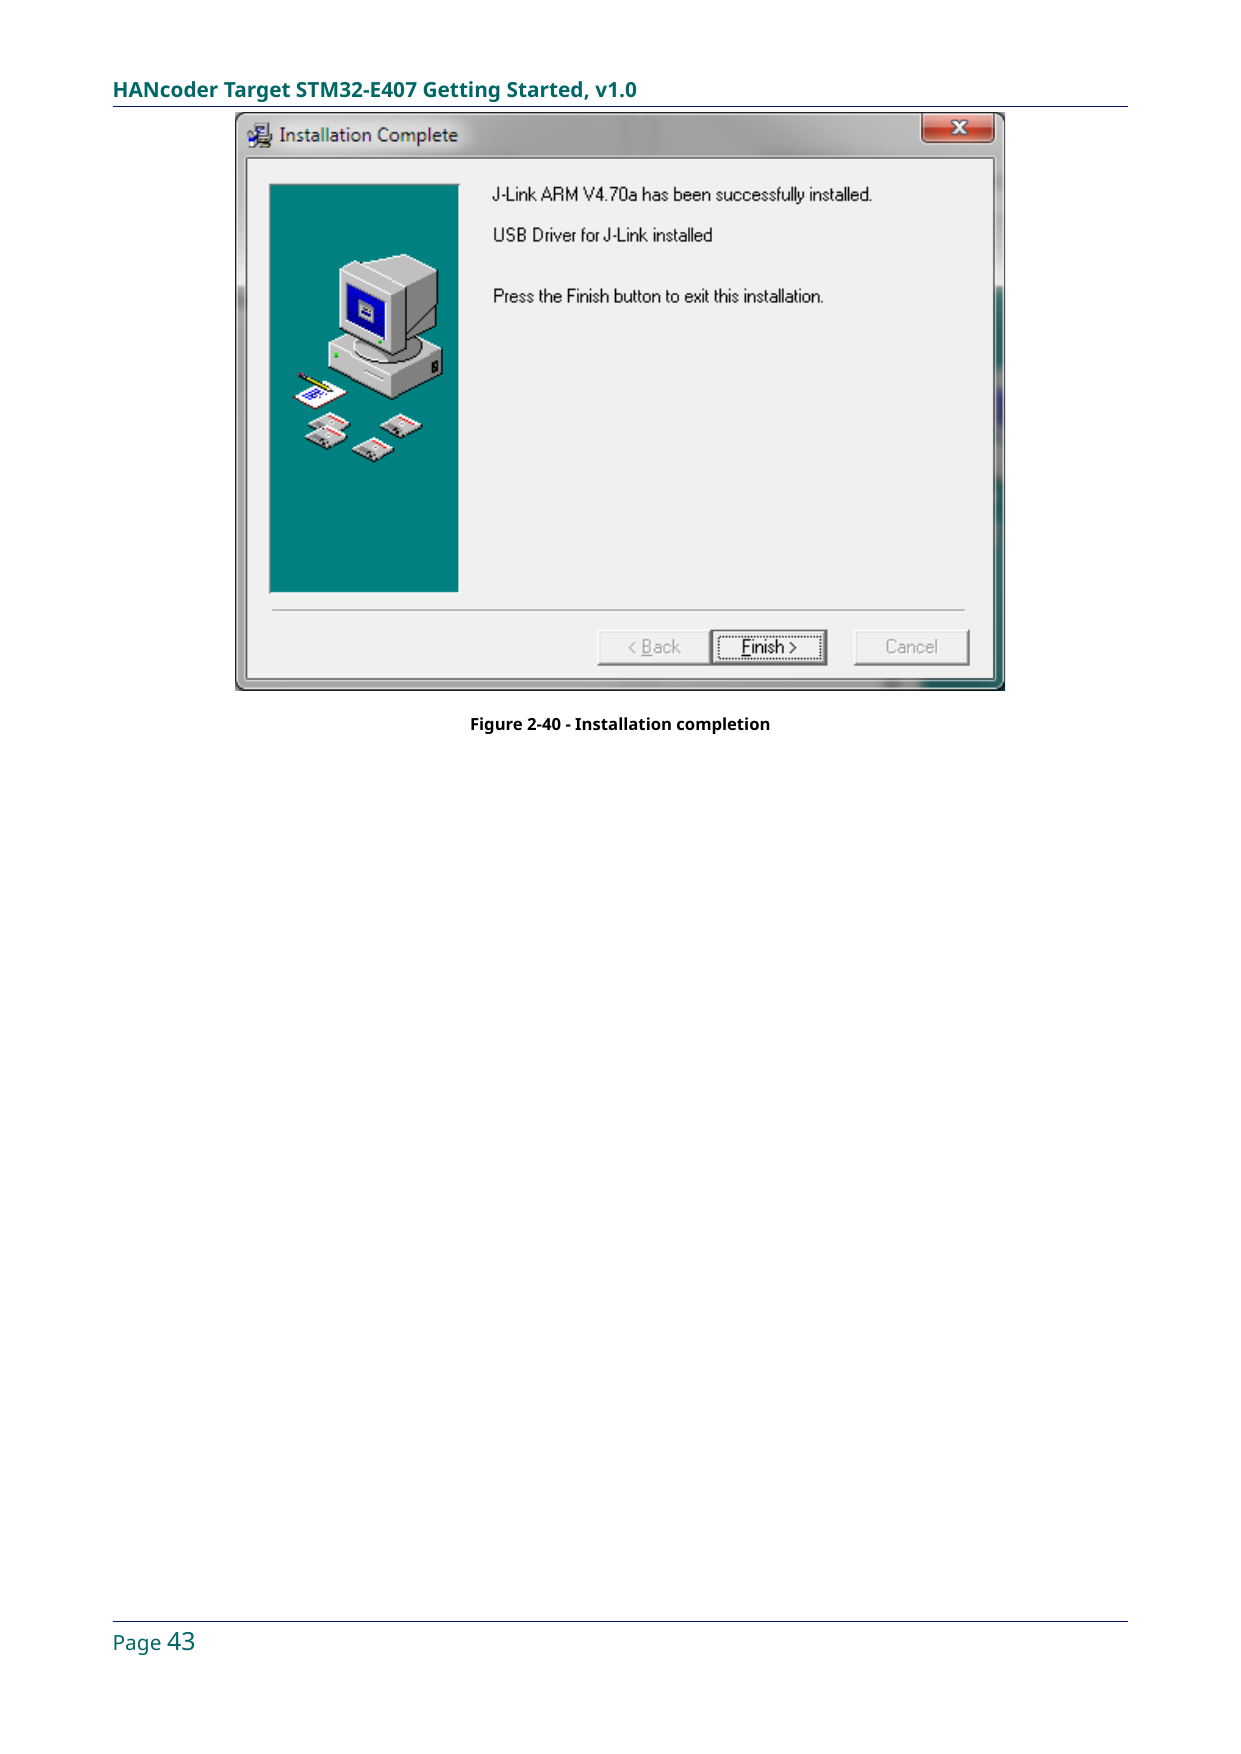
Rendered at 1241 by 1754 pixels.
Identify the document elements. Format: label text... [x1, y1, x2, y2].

picture [235, 112, 1006, 691]
